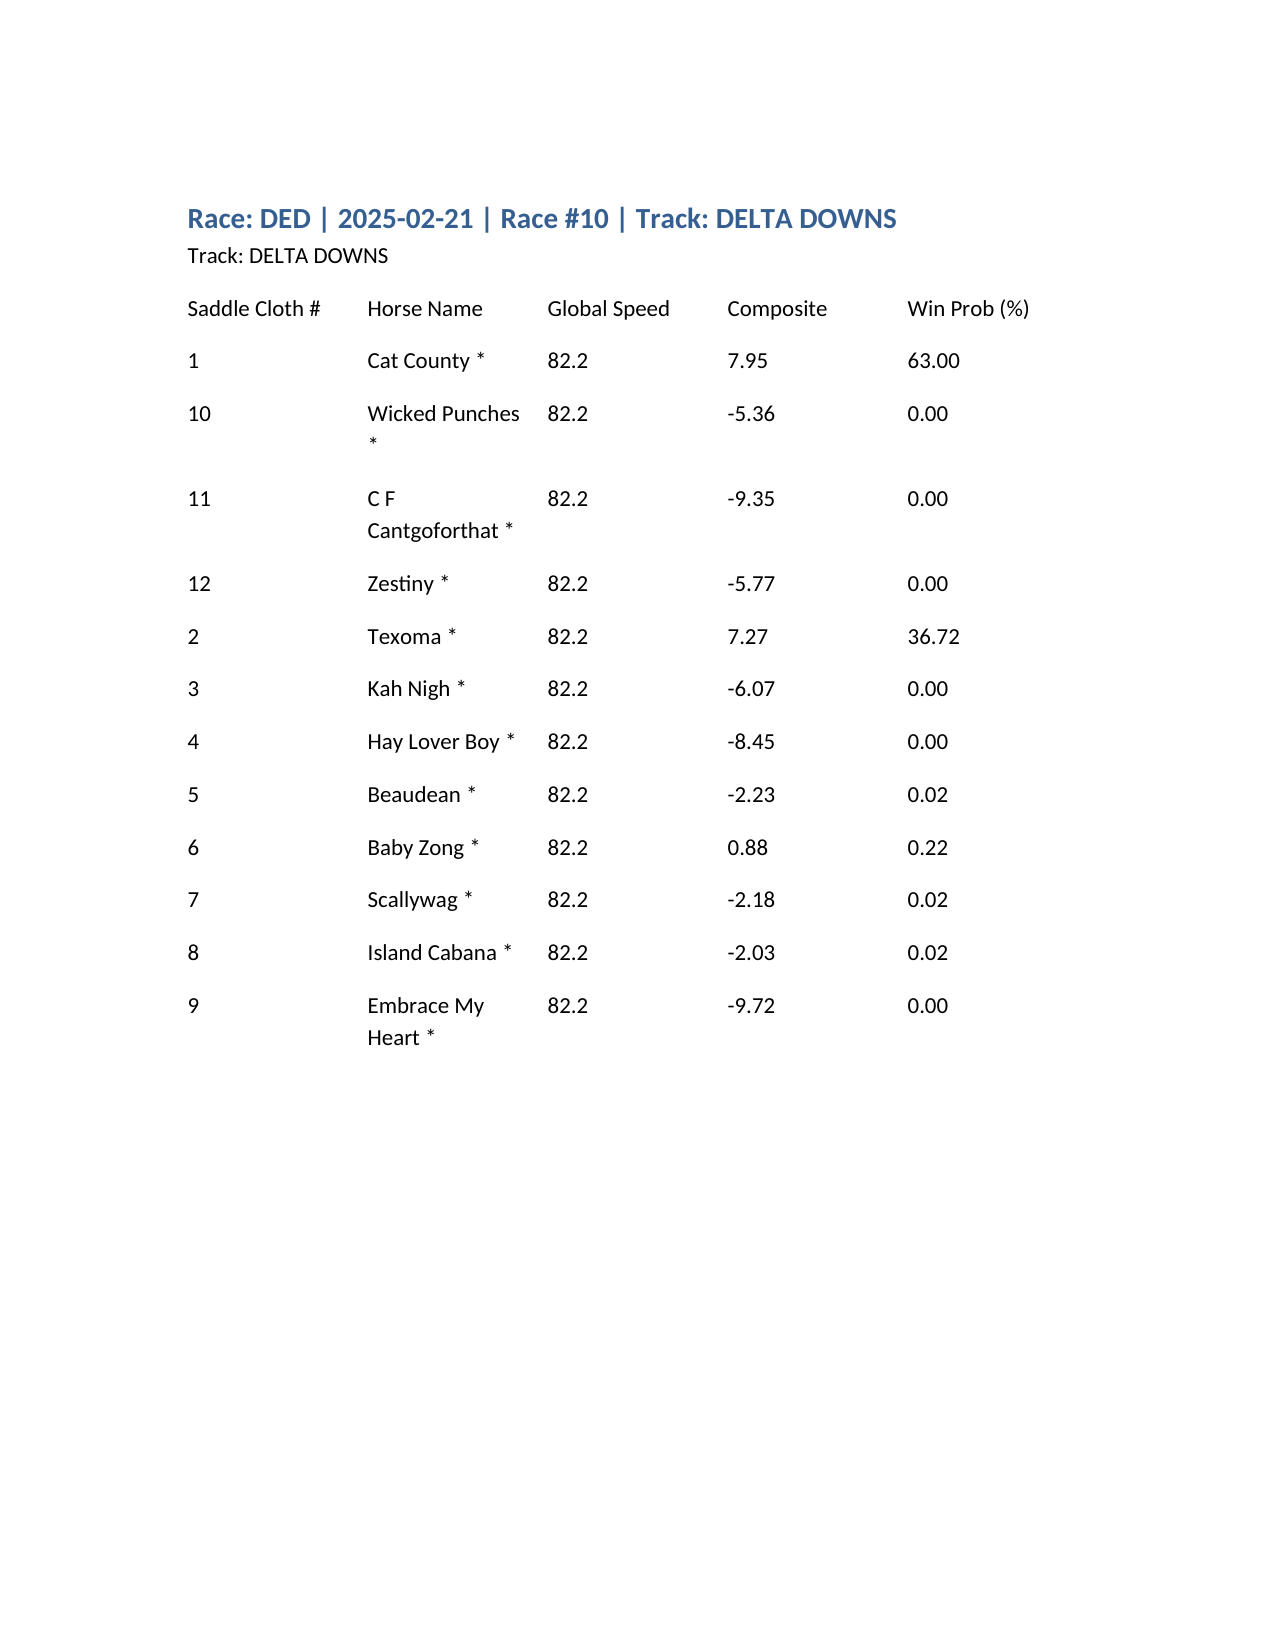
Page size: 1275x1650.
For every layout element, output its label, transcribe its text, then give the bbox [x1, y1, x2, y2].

table_cell -8.45 [716, 727, 896, 780]
table_cell 36.72 [896, 622, 1076, 674]
table_cell Cat County * [356, 347, 536, 399]
table_cell 82.2 [536, 991, 716, 1076]
table_cell 0.02 [896, 780, 1076, 833]
table_cell 0.00 [896, 484, 1076, 569]
table_cell C F Cantgoforthat * [356, 484, 536, 569]
table_cell 0.00 [896, 399, 1076, 484]
table_cell 3 [176, 675, 356, 727]
table_header Composite [716, 294, 896, 347]
table_header Global Speed [536, 294, 716, 347]
table_cell 82.2 [536, 675, 716, 727]
table_cell 10 [176, 399, 356, 484]
table_cell -2.18 [716, 885, 896, 938]
table_cell 82.2 [536, 885, 716, 938]
table_cell Beaudean * [356, 780, 536, 833]
table_cell -2.03 [716, 938, 896, 991]
table_cell -9.72 [716, 991, 896, 1076]
text Track: DELTA DOWNS [187, 241, 1087, 269]
table_cell Zestiny * [356, 569, 536, 622]
table_cell 0.00 [896, 991, 1076, 1076]
table_cell 11 [176, 484, 356, 569]
table_cell 0.02 [896, 938, 1076, 991]
table_cell 82.2 [536, 780, 716, 833]
table_cell 63.00 [896, 347, 1076, 399]
table_cell 0.00 [896, 569, 1076, 622]
table_cell 0.22 [896, 833, 1076, 885]
table_cell 7.95 [716, 347, 896, 399]
table_cell Scallywag * [356, 885, 536, 938]
table_cell 2 [176, 622, 356, 674]
table_cell Wicked Punches * [356, 399, 536, 484]
table_cell 9 [176, 991, 356, 1076]
table_cell Embrace My Heart * [356, 991, 536, 1076]
table_header Win Prob (%) [896, 294, 1076, 347]
table_cell 6 [176, 833, 356, 885]
table_cell 1 [176, 347, 356, 399]
table_cell 4 [176, 727, 356, 780]
table_cell 82.2 [536, 833, 716, 885]
table_cell -5.36 [716, 399, 896, 484]
table_cell 12 [176, 569, 356, 622]
table_cell Island Cabana * [356, 938, 536, 991]
table_cell 0.88 [716, 833, 896, 885]
table_cell 0.02 [896, 885, 1076, 938]
table_cell 82.2 [536, 622, 716, 674]
table_cell 5 [176, 780, 356, 833]
table_cell -2.23 [716, 780, 896, 833]
table_cell 82.2 [536, 399, 716, 484]
table_cell -6.07 [716, 675, 896, 727]
table_cell 82.2 [536, 569, 716, 622]
table_cell 7.27 [716, 622, 896, 674]
subtitle Race: DED | 2025-02-21 | Race #10 | Track: DELTA DOWNS [187, 200, 1087, 236]
table_cell 0.00 [896, 727, 1076, 780]
table_cell Texoma * [356, 622, 536, 674]
table_cell -5.77 [716, 569, 896, 622]
table_cell 82.2 [536, 727, 716, 780]
table_cell -9.35 [716, 484, 896, 569]
table_cell 82.2 [536, 347, 716, 399]
table_cell 82.2 [536, 484, 716, 569]
table_header Saddle Cloth # [176, 294, 356, 347]
table_header Horse Name [356, 294, 536, 347]
table_cell 8 [176, 938, 356, 991]
table_cell Kah Nigh * [356, 675, 536, 727]
table_cell 7 [176, 885, 356, 938]
table_cell 0.00 [896, 675, 1076, 727]
table_cell Hay Lover Boy * [356, 727, 536, 780]
table_cell Baby Zong * [356, 833, 536, 885]
table_cell 82.2 [536, 938, 716, 991]
